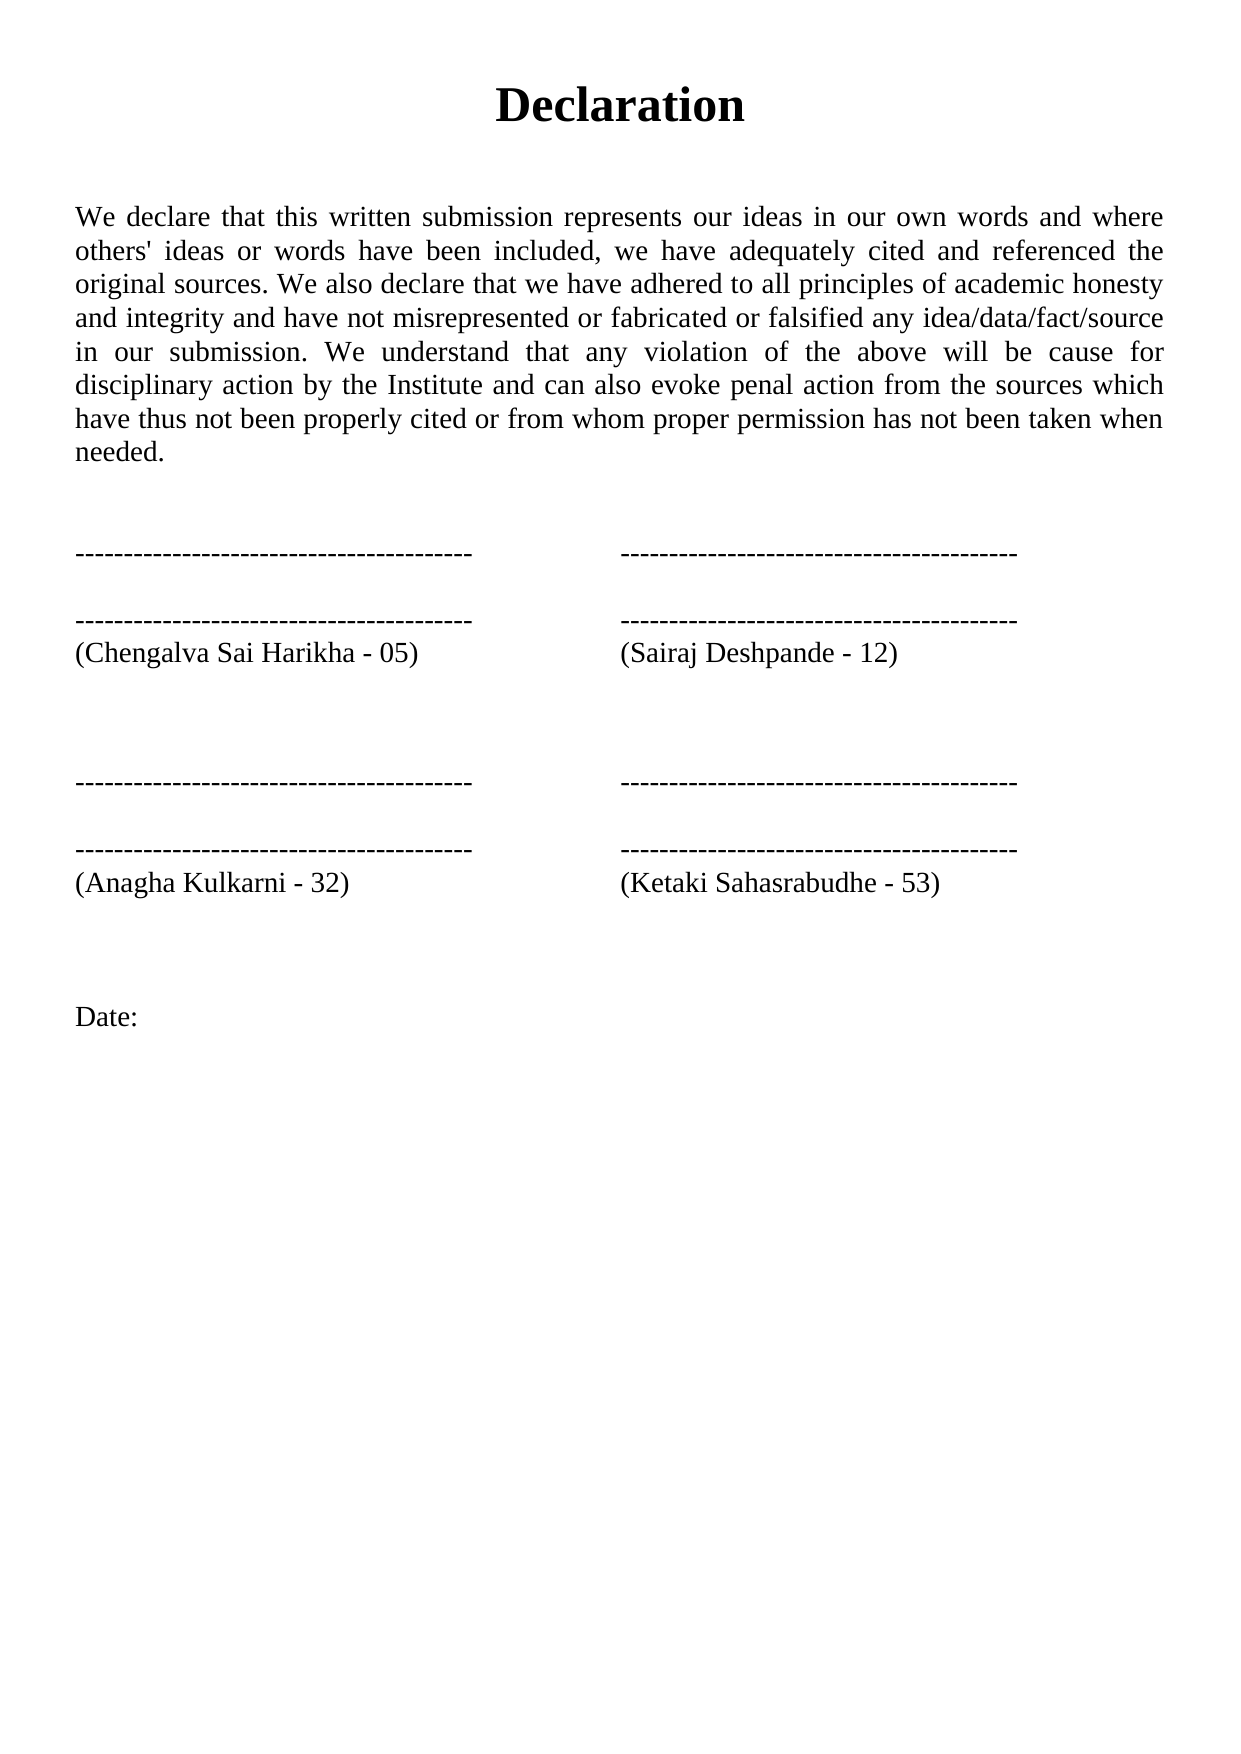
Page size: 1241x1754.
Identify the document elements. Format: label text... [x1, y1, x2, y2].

text Date: [75, 999, 1165, 1032]
table_cell ----------------------------------------- ----------------------------------------- (Ketaki Sahasrabudhe - 53) [609, 764, 1154, 965]
table_header ----------------------------------------- ----------------------------------------- (Sairaj Deshpande - 12) [609, 535, 1154, 764]
table_header ----------------------------------------- ----------------------------------------- (Chengalva Sai Harikha - 05) [64, 535, 609, 764]
text We declare that this written submission represents our ideas in our own words and where others' ideas or words have been included, we have adequately cited and referenced the original sources. We also declare that we have adhered to all principles of academic honesty and integrity and have not misrepresented or fabricated or falsified any idea/data/fact/source in our submission. We understand that any violation of the above will be cause for disciplinary action by the Institute and can also evoke penal action from the sources which have thus not been properly cited or from whom proper permission has not been taken when needed. [75, 199, 1165, 468]
table_cell ----------------------------------------- ----------------------------------------- (Anagha Kulkarni - 32) [64, 764, 609, 965]
text Declaration [75, 75, 1165, 132]
